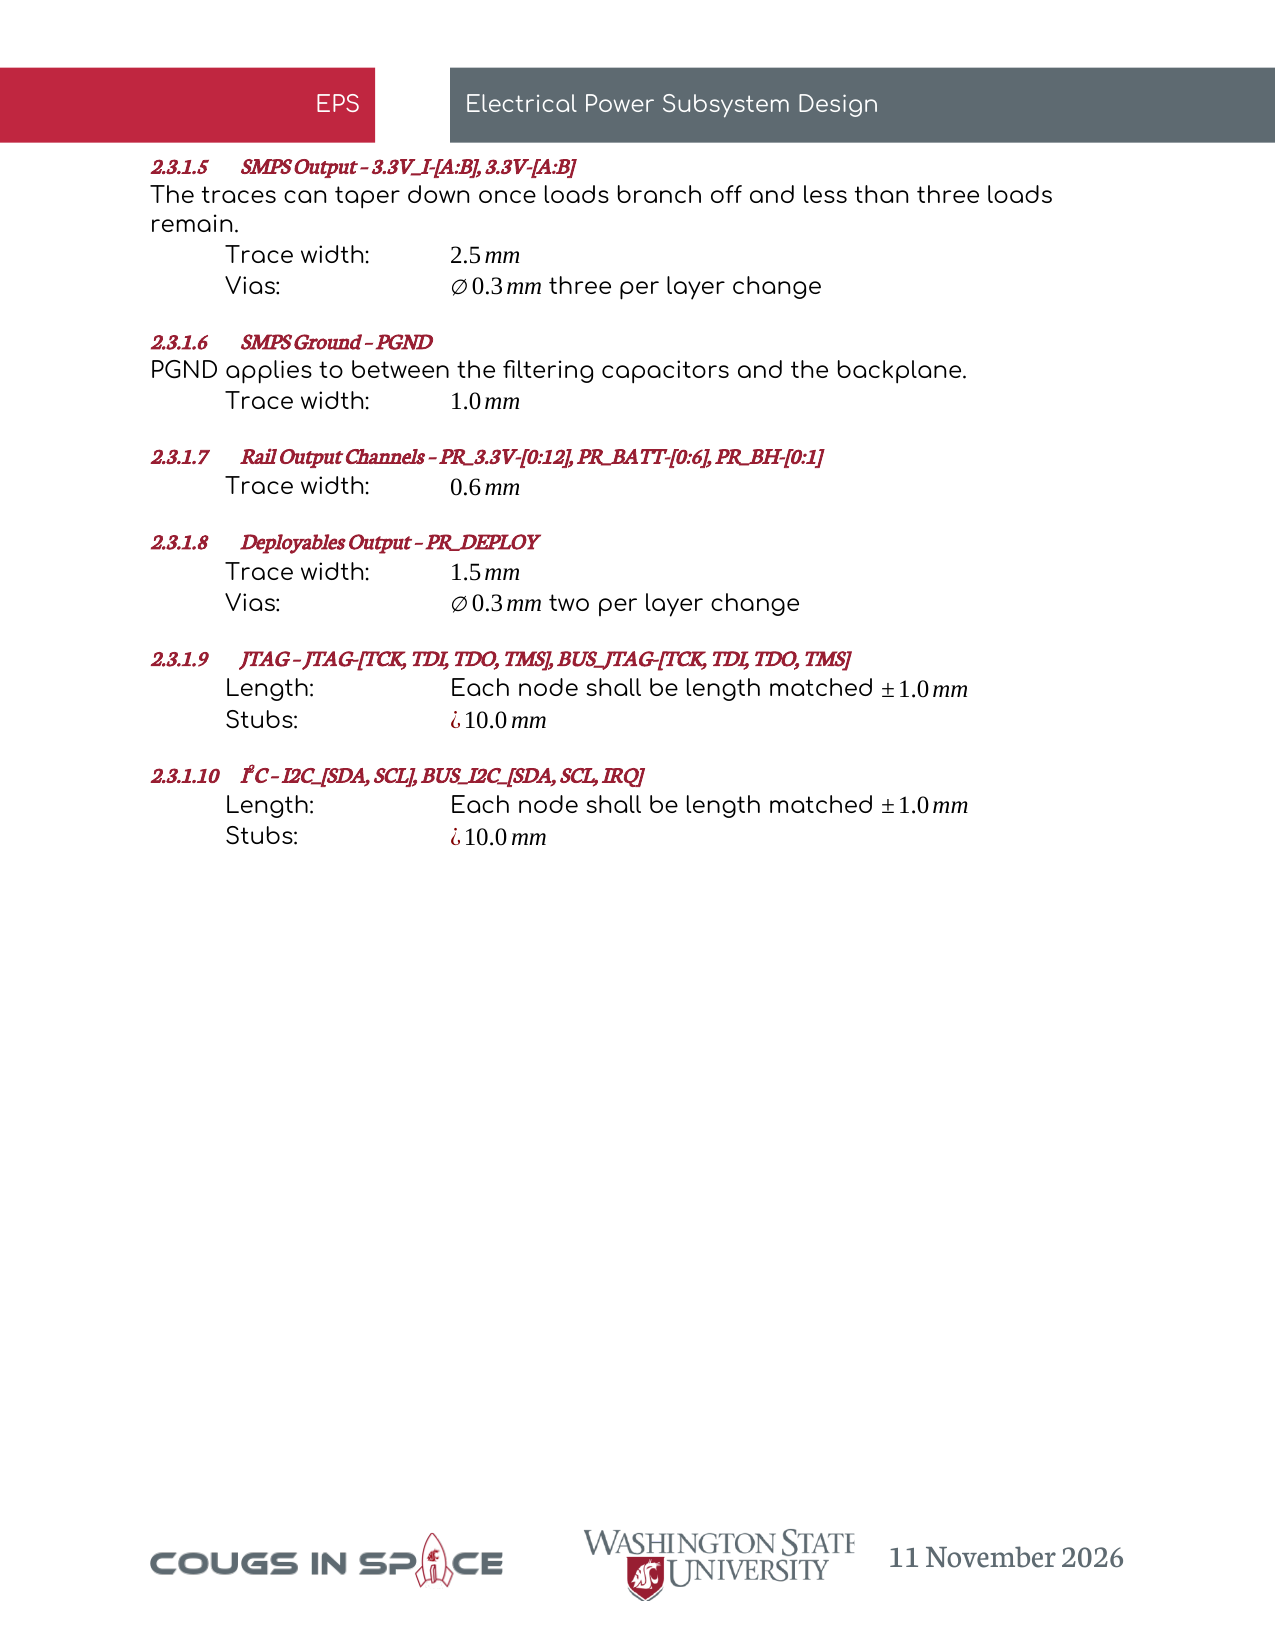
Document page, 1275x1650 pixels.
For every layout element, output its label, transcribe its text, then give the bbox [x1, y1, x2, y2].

subtitle Rail Output Channels – PR_3.3V-[0:12], PR_BATT-[0:6], PR_BH-[0:1] [150, 440, 1125, 469]
text Trace width: [225, 242, 1125, 269]
subtitle JTAG – JTAG-[TCK, TDI, TDO, TMS], BUS_JTAG-[TCK, TDI, TDO, TMS] [150, 642, 1125, 671]
text Trace width: [225, 559, 1125, 586]
subtitle Deployables Output – PR_DEPLOY [150, 525, 1125, 554]
text Vias: two per layer change [225, 590, 1125, 618]
picture [582, 1528, 854, 1601]
text Stubs: [225, 823, 1125, 851]
text The traces can taper down once loads branch off and less than three loads remain. [150, 183, 1125, 238]
picture [150, 1532, 503, 1589]
subtitle SMPS Ground – PGND [150, 325, 1125, 354]
subtitle SMPS Output – 3.3V_I-[A:B], 3.3V-[A:B] [150, 150, 1125, 179]
text Stubs: [225, 707, 1125, 734]
text Trace width: [225, 388, 1125, 415]
text Vias: three per layer change [225, 273, 1125, 301]
text Length: Each node shall be length matched [225, 792, 1125, 820]
text Trace width: [225, 473, 1125, 501]
text Length: Each node shall be length matched [225, 675, 1125, 703]
text PGND applies to between the filtering capacitors and the backplane. [150, 358, 1125, 384]
subtitle I2C – I2C_[SDA, SCL], BUS_I2C_[SDA, SCL, IRQ] [150, 759, 1125, 788]
